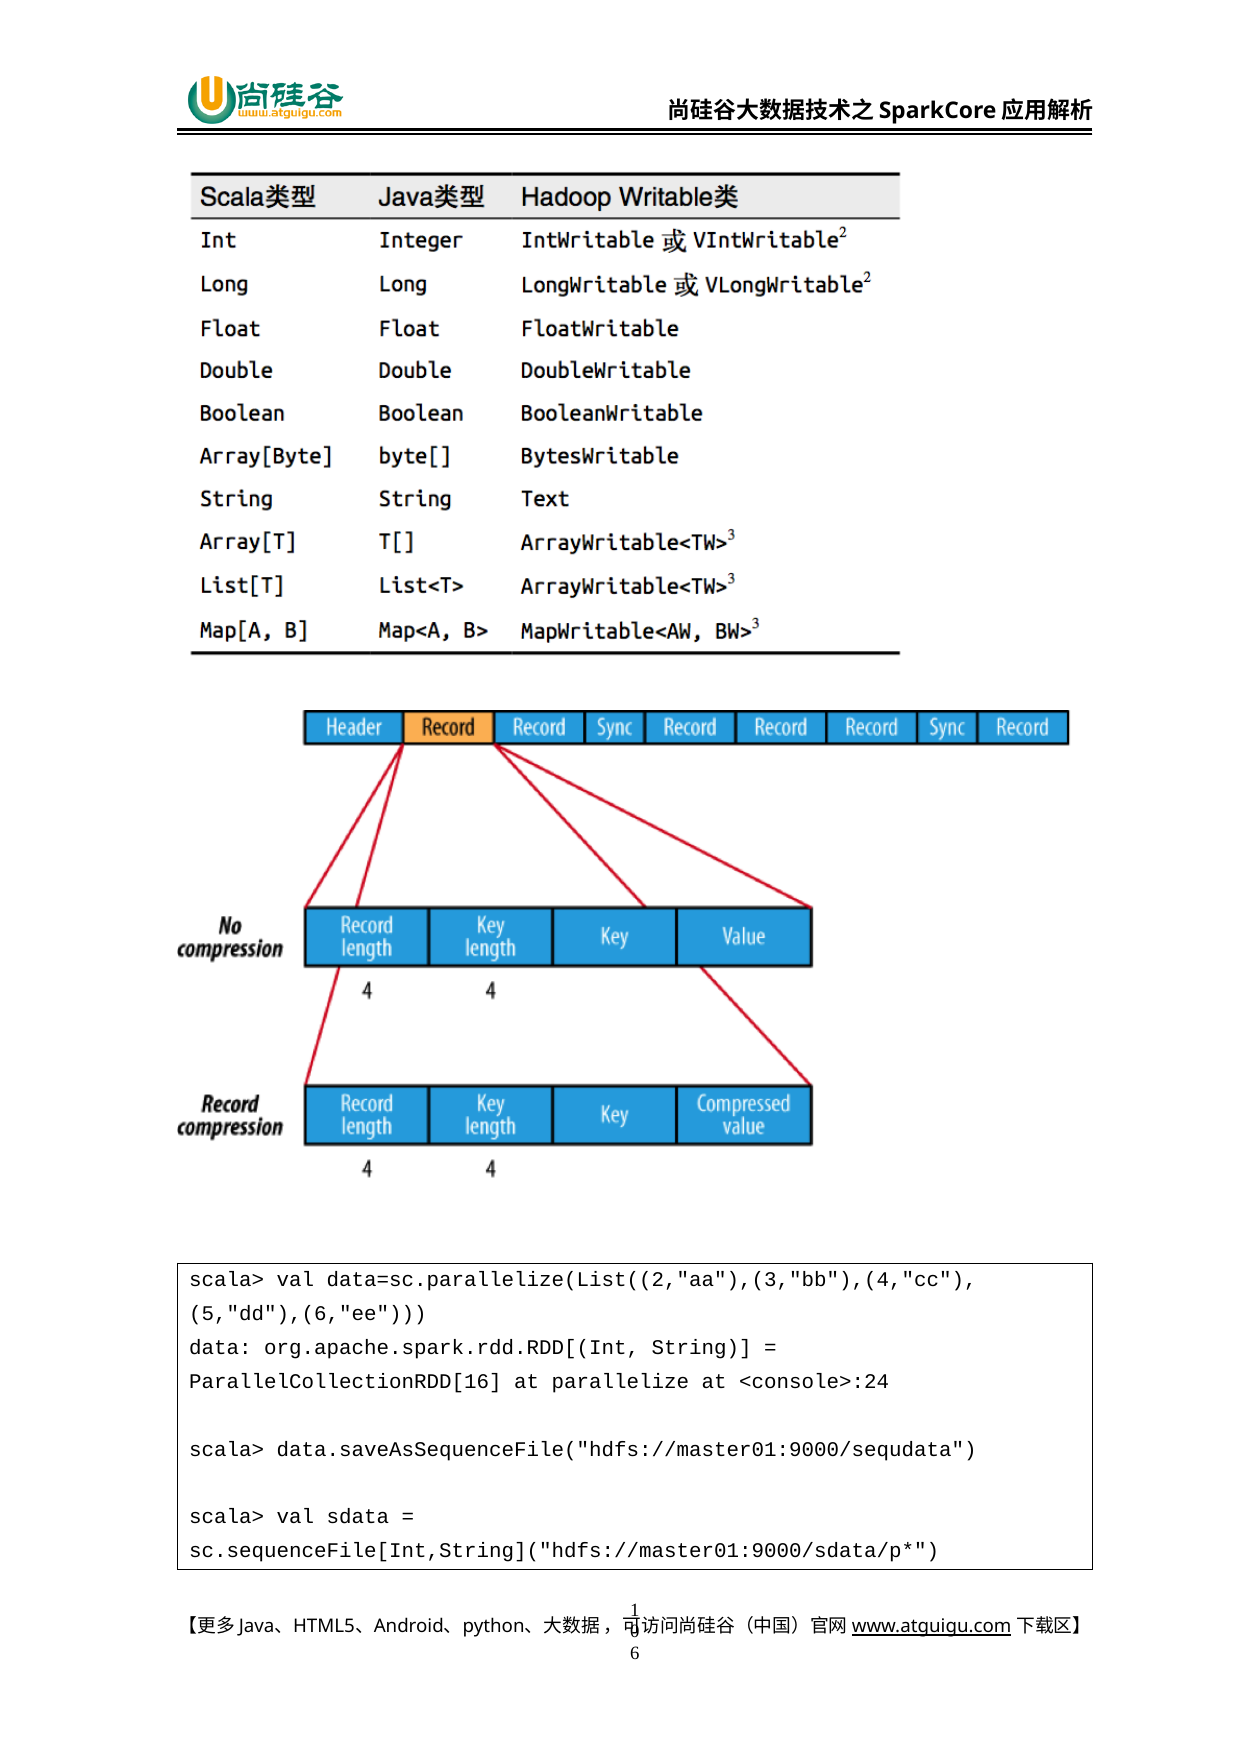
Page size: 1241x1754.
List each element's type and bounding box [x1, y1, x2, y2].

picture [177, 68, 362, 128]
picture [177, 160, 917, 669]
picture [177, 710, 1093, 1221]
table_header [178, 1264, 1092, 1569]
